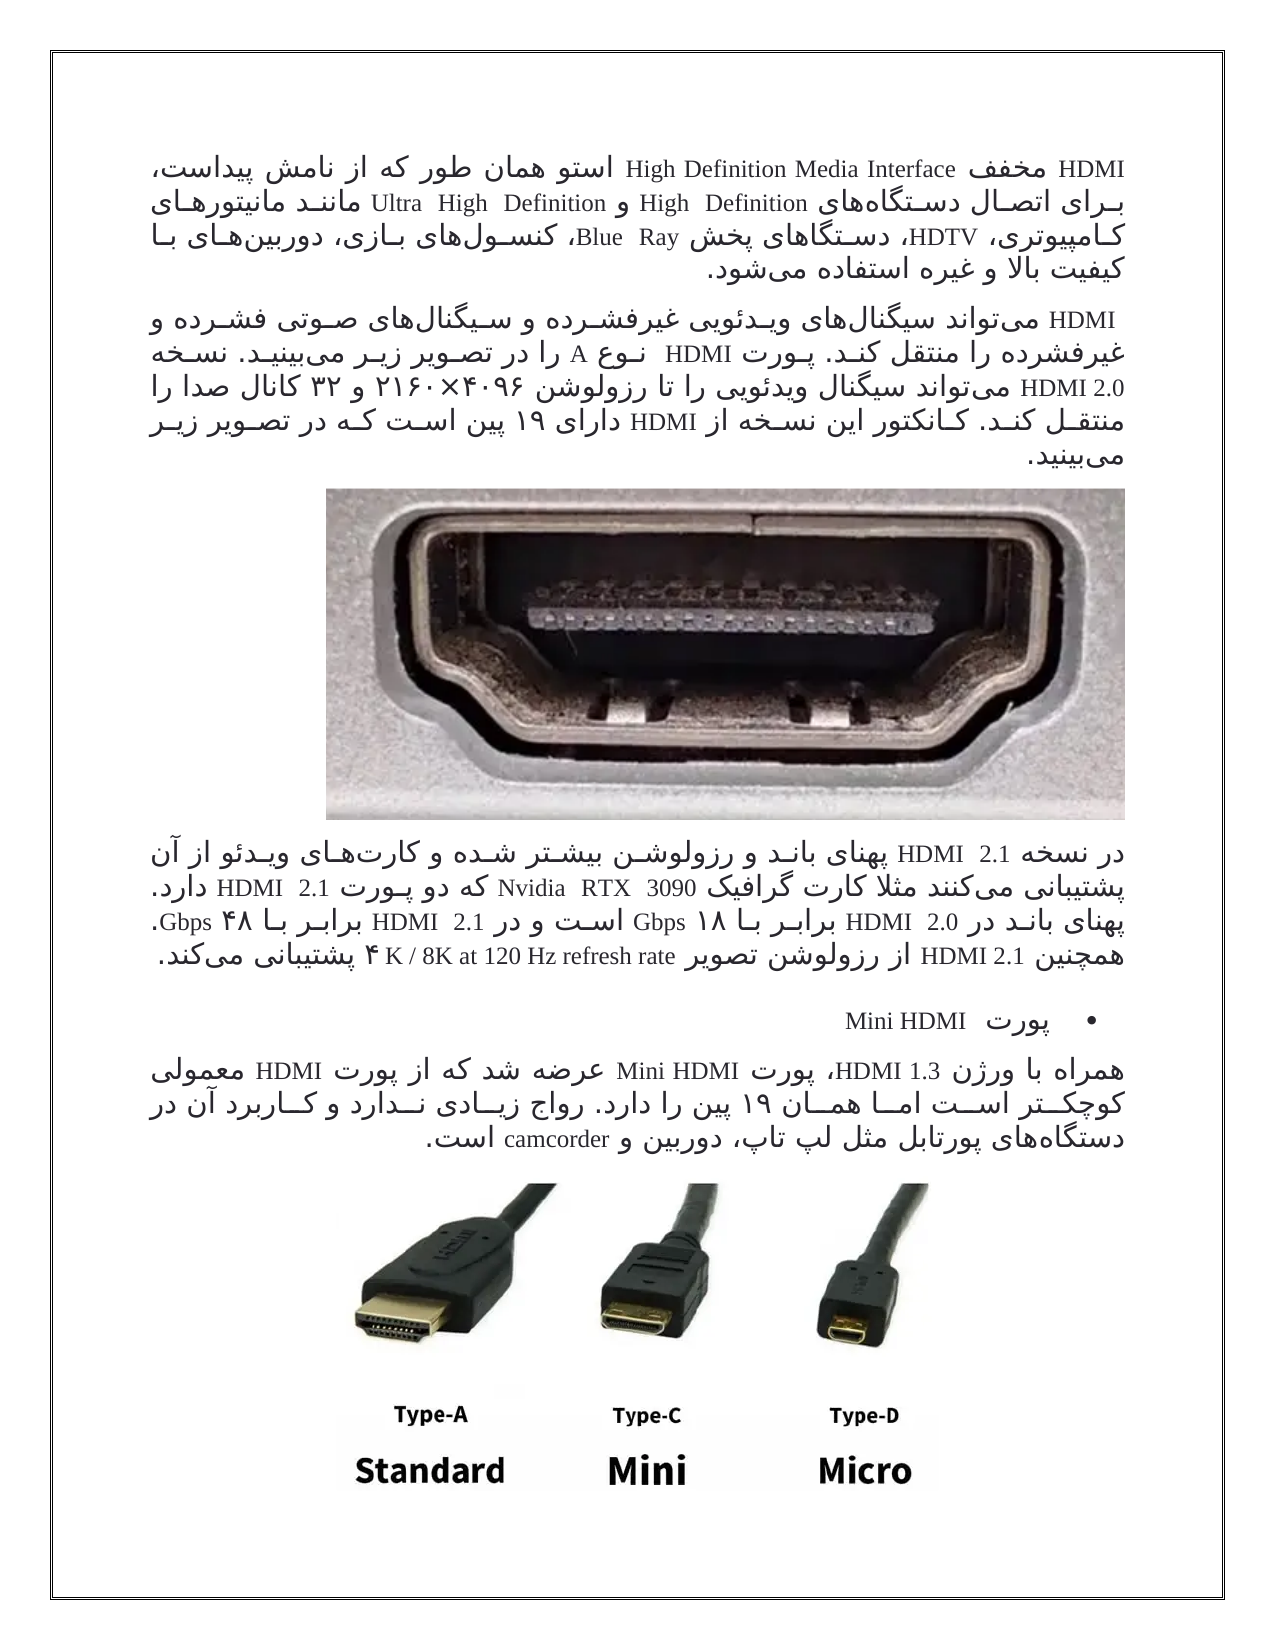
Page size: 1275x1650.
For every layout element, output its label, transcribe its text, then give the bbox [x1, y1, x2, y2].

picture [336, 1169, 939, 1491]
text HDMI مخفف High Definition Media Interface استو همان طور که از نامش پیداست، برای اتصال دستگاه‌های High Definition و Ultra High Definition مانند مانیتورهای کامپیوتری، HDTV، دستگا‌های پخش Blue Ray، کنسول‌های بازی، دوربین‌های با کیفیت بالا و غیره استفاده می‌شود. [150, 150, 1125, 286]
text همراه با ورژن HDMI 1.3، پورت Mini HDMI عرضه شد که از پورت HDMI معمولی کوچکتر است اما همان ۱۹ پین را دارد. رواج زیادی ندارد و کاربرد آن در دستگاه‌های پورتابل مثل لپ تاپ، دوربین و camcorder است. [150, 1052, 1125, 1154]
subtitle پورت Mini HDMI [150, 1002, 1087, 1036]
text در نسخه HDMI 2.1 پهنای باند و رزولوشن بیشتر شده و کارت‌های ویدئو از آن پشتیبانی می‌کنند مثلا کارت گرافیک Nvidia RTX 3090 که دو پورت HDMI 2.1 دارد. پهنای باند در HDMI 2.0 برابر با ۱۸ Gbps است و در HDMI 2.1 برابر با ۴۸ Gbps. همچنین HDMI 2.1 از رزولوشن تصویر ۴K / 8K at 120 Hz refresh rate پشتیبانی می‌کند. [150, 835, 1125, 971]
picture [326, 486, 1125, 820]
text HDMI می‌تواند سیگنال‌های ویدئویی غیرفشرده و سیگنال‌های صوتی فشرده و غیرفشرده را منتقل کند. پورت HDMI نوع A را در تصویر زیر می‌بینید. نسخه HDMI 2.0 می‌تواند سیگنال ویدئویی را تا رزولوشن ۴۰۹۶×۲۱۶۰ و ۳۲ کانال صدا را منتقل کند. کانکتور این نسخه از HDMI دارای ۱۹ پین است که در تصویر زیر می‌بینید. [150, 301, 1125, 471]
